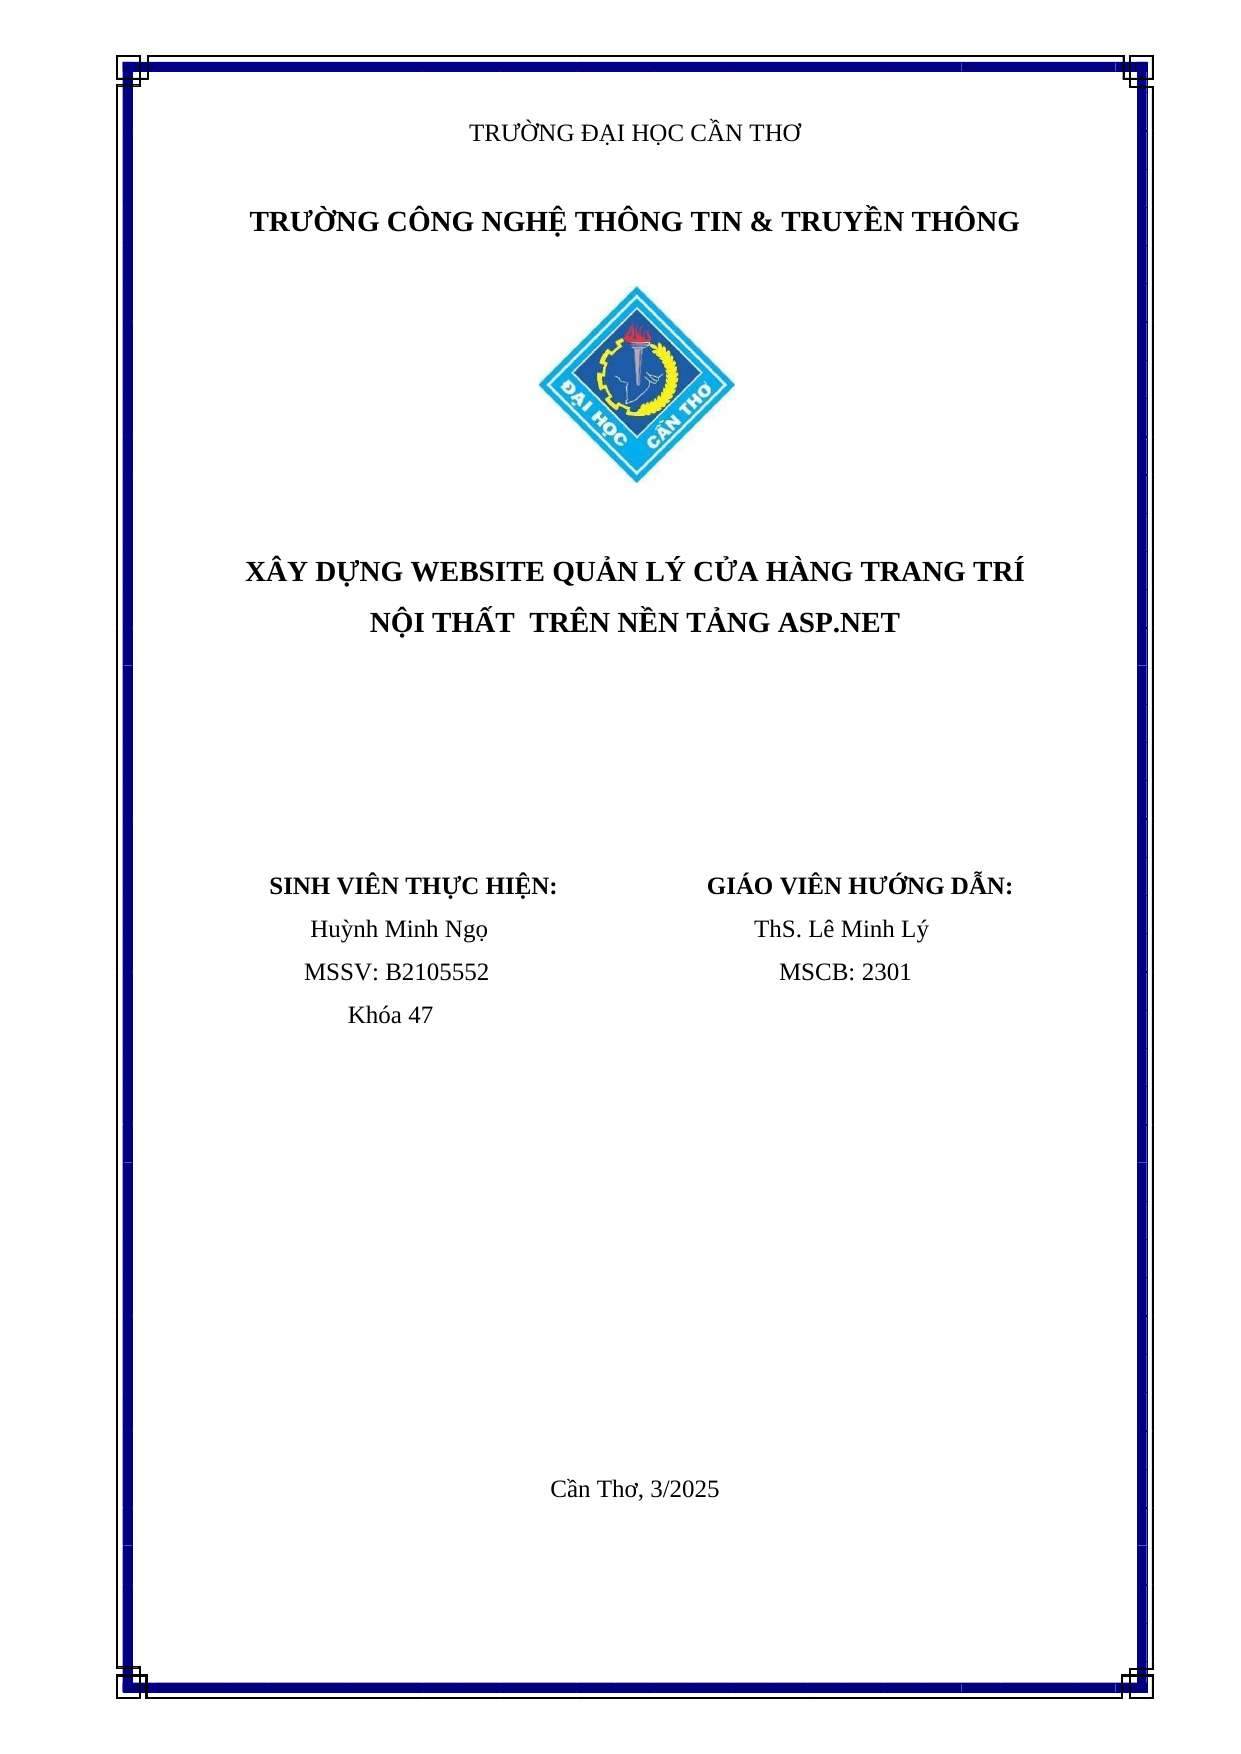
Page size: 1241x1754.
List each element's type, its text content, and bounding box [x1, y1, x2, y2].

text SINH VIÊN THỰC HIỆN: GIÁO VIÊN HƯỚNG DẪN: [148, 871, 1122, 899]
text TRƯỜNG ĐẠI HỌC CẦN THƠ [148, 118, 1122, 147]
text Cần Thơ, 3/2025 [148, 1474, 1122, 1503]
text TRƯỜNG CÔNG NGHỆ THÔNG TIN & TRUYỀN THÔNG [148, 204, 1122, 238]
text NỘI THẤT TRÊN NỀN TẢNG ASP.NET [148, 605, 1122, 638]
text Huỳnh Minh Ngọ ThS. Lê Minh Lý [148, 914, 1122, 943]
text XÂY DỰNG WEBSITE QUẢN LÝ CỬA HÀNG TRANG TRÍ [148, 554, 1122, 588]
text MSSV: B2105552 MSCB: 2301 [148, 957, 1122, 986]
text Khóa 47 [148, 1000, 1122, 1029]
picture [538, 286, 735, 483]
